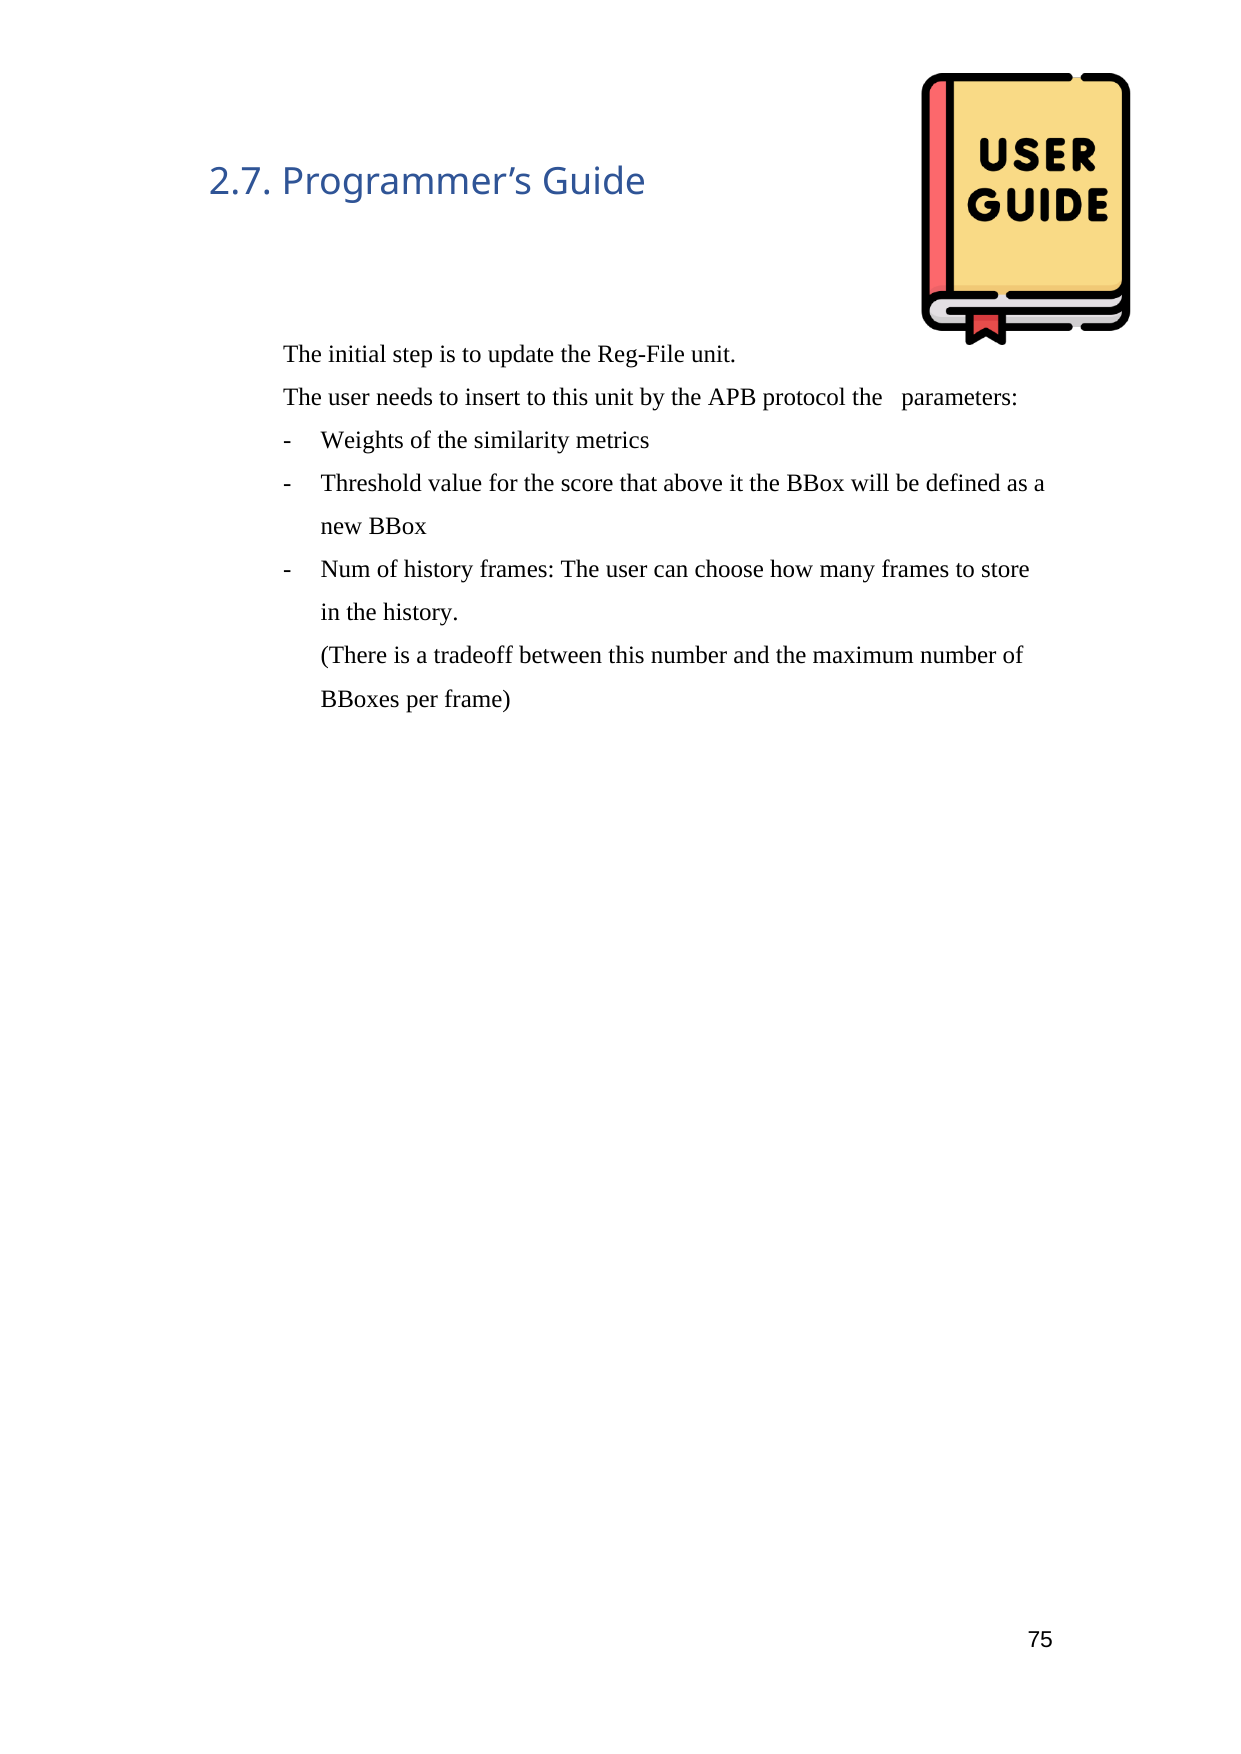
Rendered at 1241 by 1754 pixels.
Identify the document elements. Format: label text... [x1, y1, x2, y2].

subtitle 2.7. Programmer’s Guide [187, 154, 888, 205]
text The user needs to insert to this unit by the APB protocol the parameters: [283, 382, 1053, 411]
list Threshold value for the score that above it the BBox will be defined as a new BBox [283, 468, 1053, 540]
text The initial step is to update the Reg-File unit. [187, 339, 1053, 367]
list (There is a tradeoff between this number and the maximum number of BBoxes per frame) [320, 641, 1053, 712]
list Weights of the similarity metrics [283, 425, 1053, 454]
list Num of history frames: The user can choose how many frames to store in the history. [283, 554, 1053, 626]
picture [888, 73, 1163, 345]
